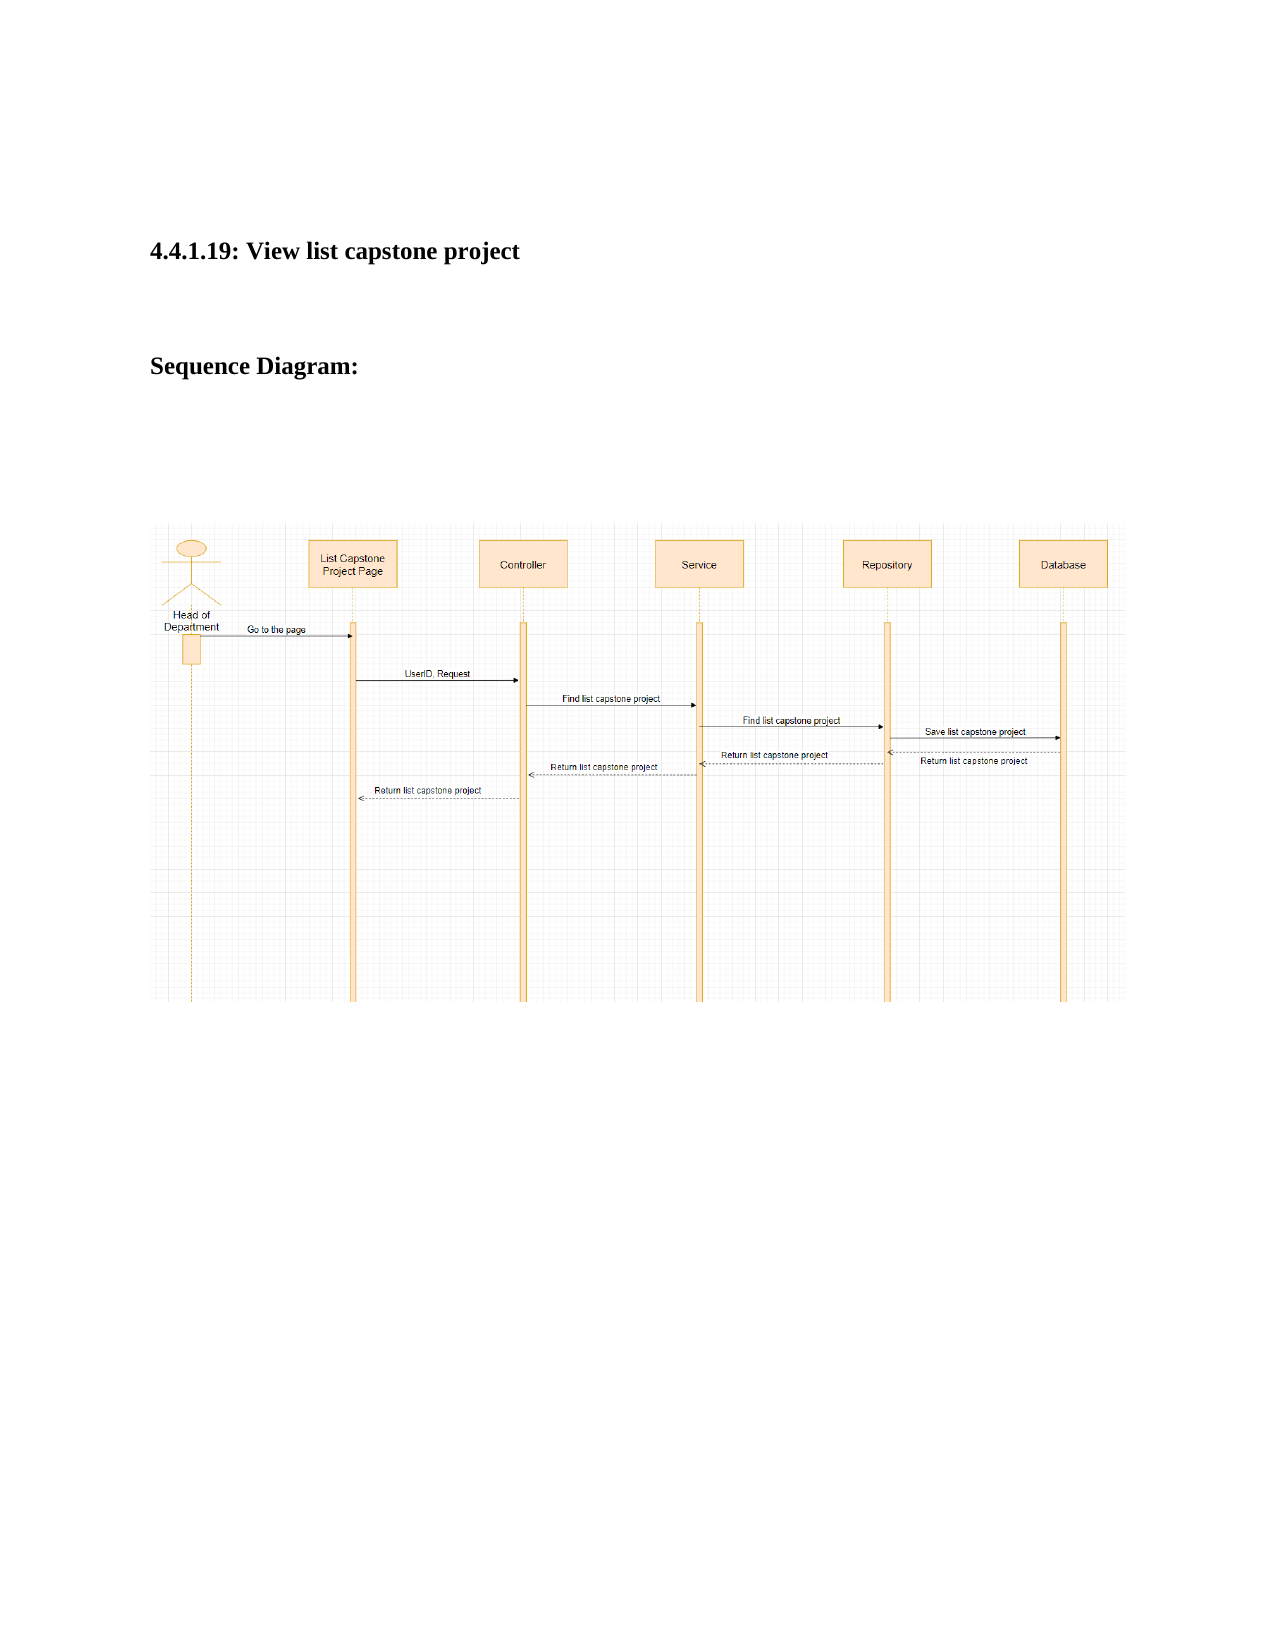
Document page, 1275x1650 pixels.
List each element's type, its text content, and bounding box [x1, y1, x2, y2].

text 4.4.1.19: View list capstone project [150, 236, 1125, 265]
text Sequence Diagram: [150, 351, 1125, 380]
picture [150, 523, 1125, 1002]
